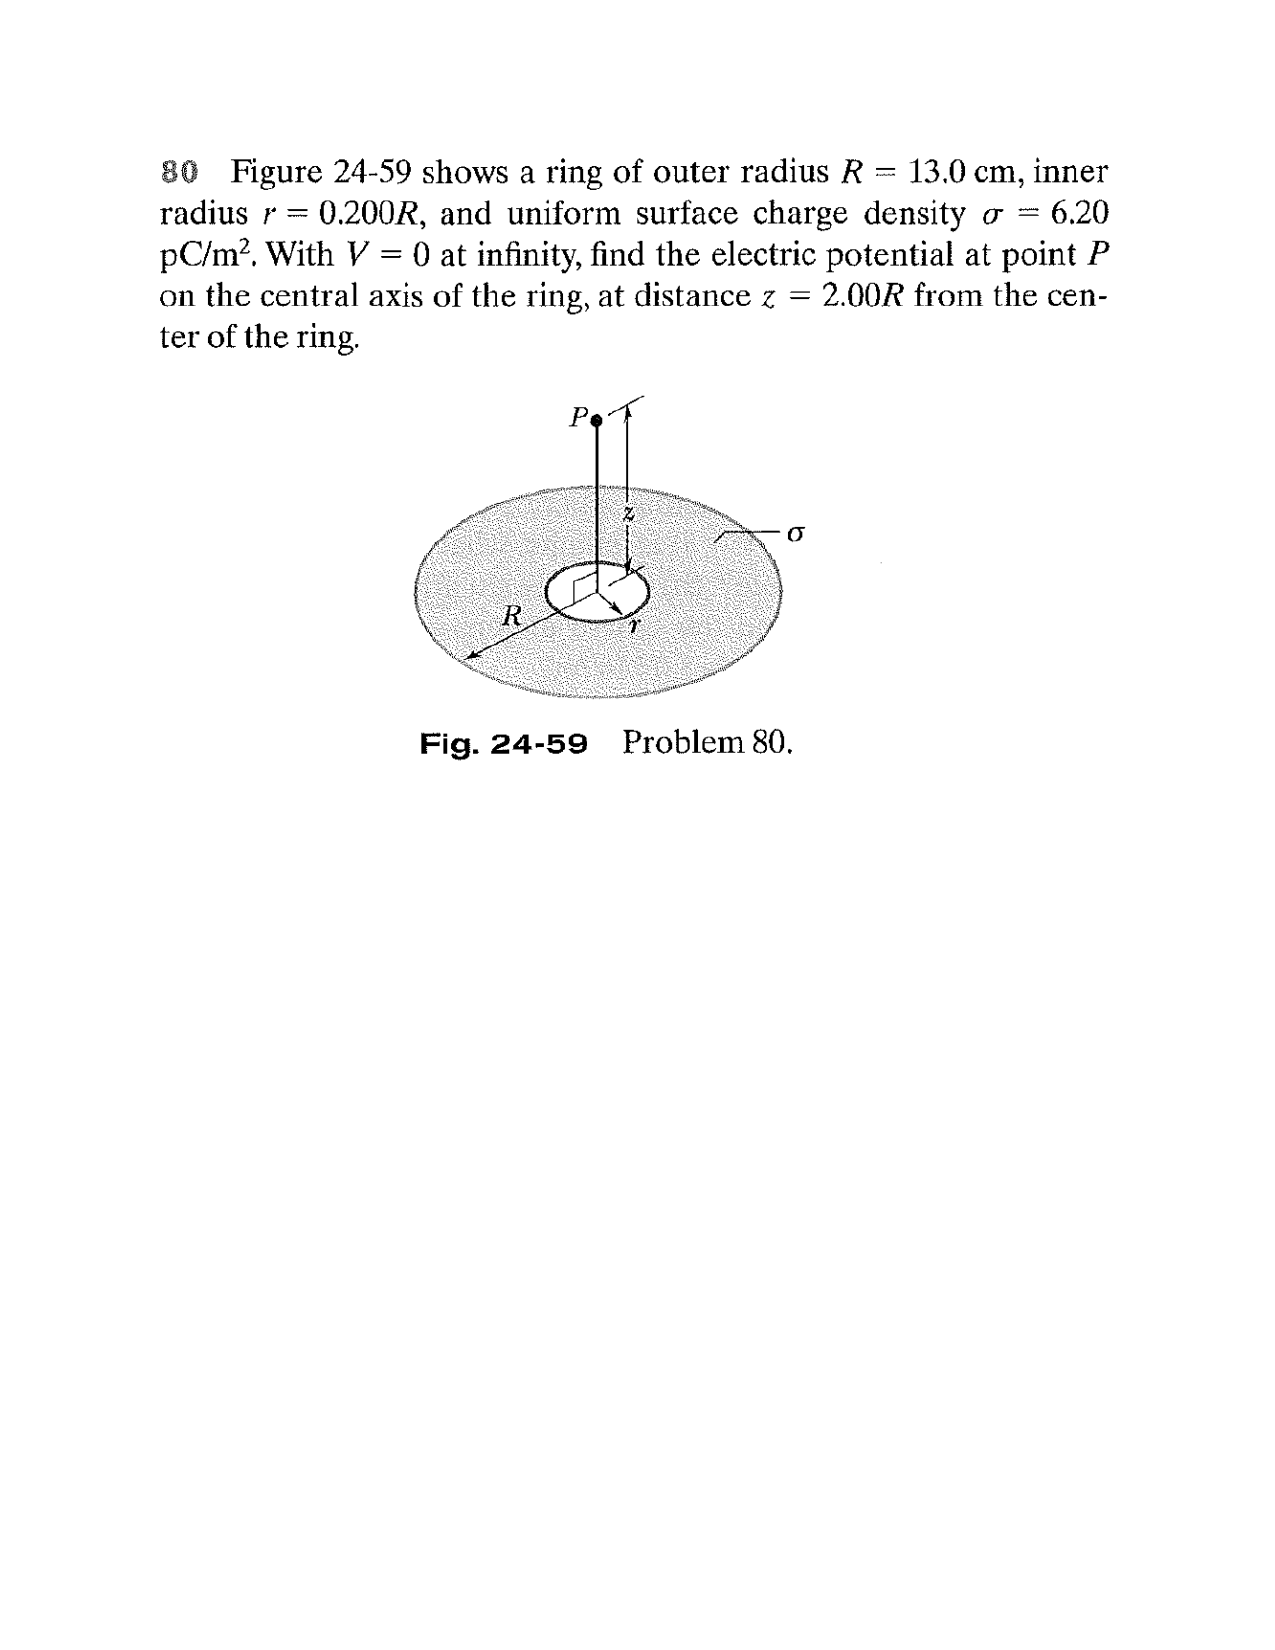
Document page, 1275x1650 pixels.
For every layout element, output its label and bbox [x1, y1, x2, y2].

picture [150, 150, 1125, 776]
